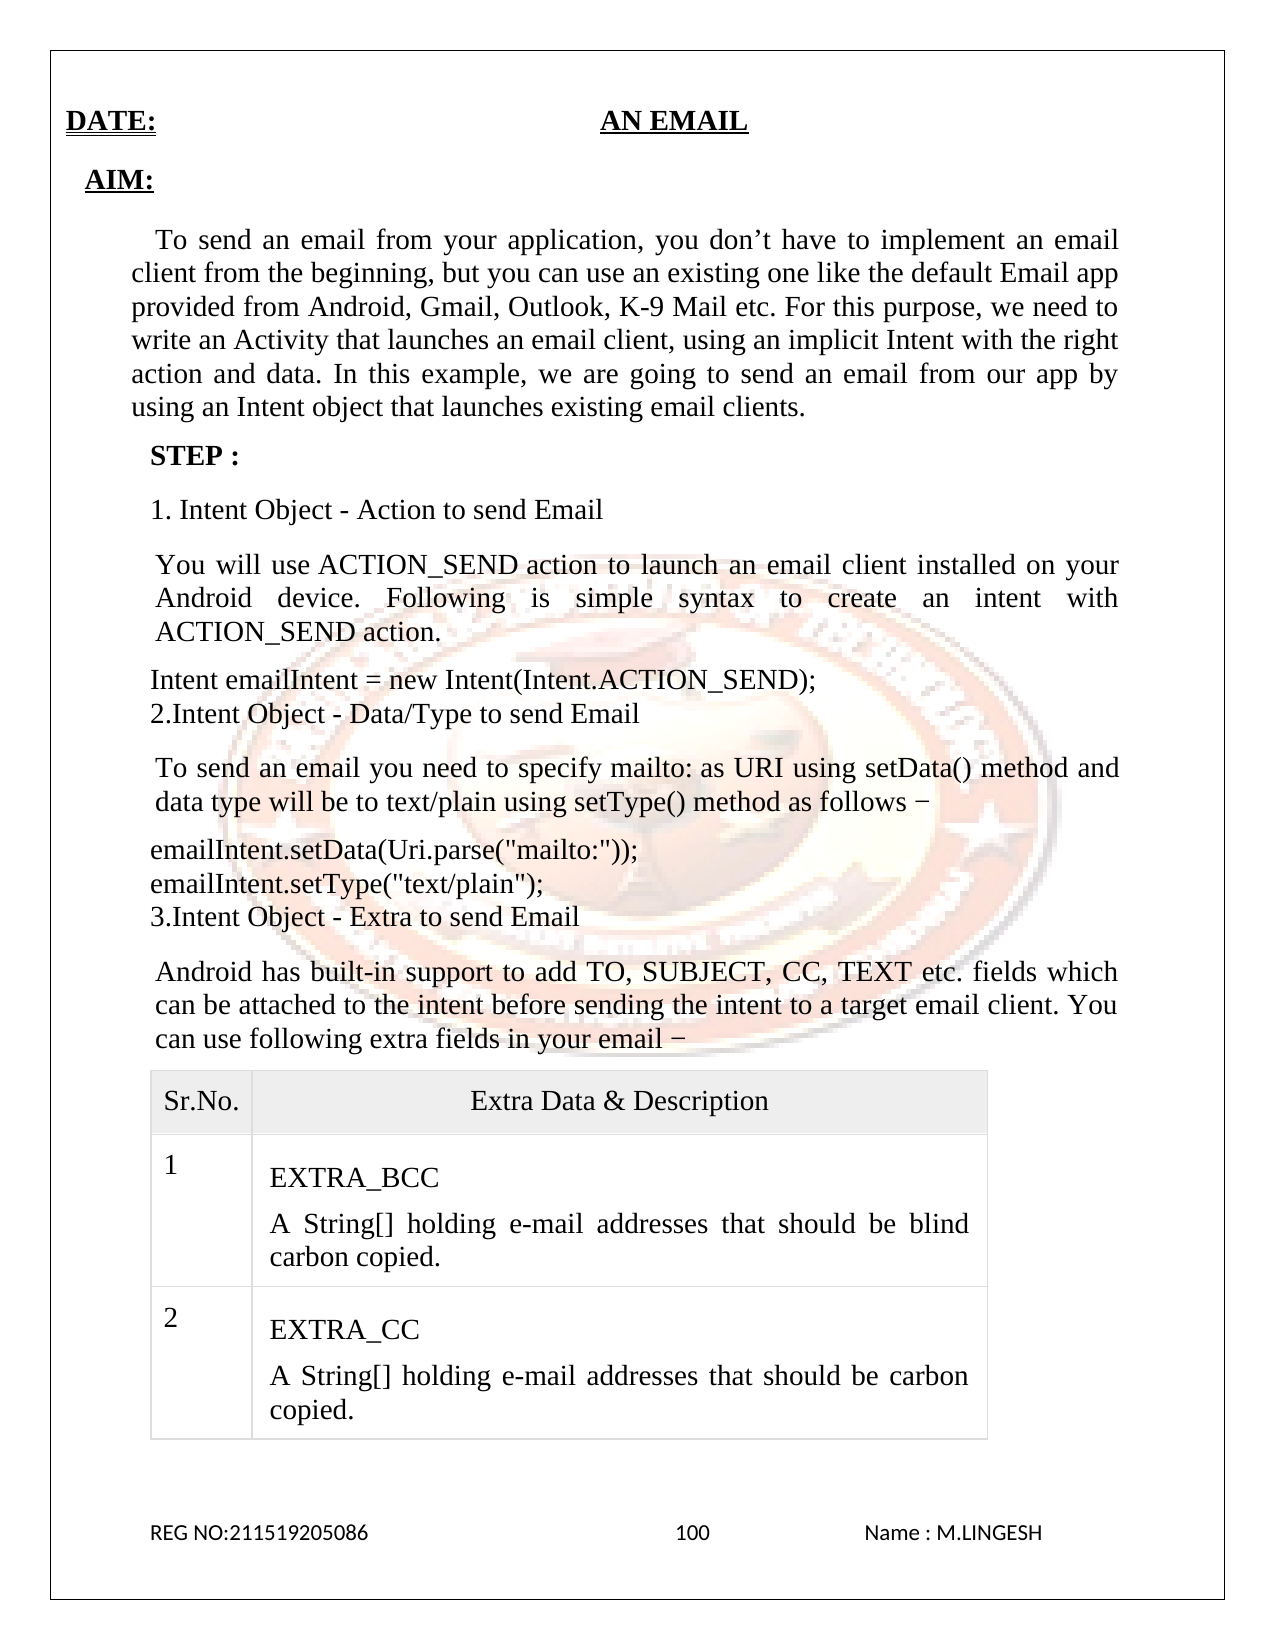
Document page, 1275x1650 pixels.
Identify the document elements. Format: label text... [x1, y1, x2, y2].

text emailIntent.setData(Uri.parse("mailto:")); [150, 832, 1125, 866]
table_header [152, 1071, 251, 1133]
text To send an email from your application, you don’t have to implement an email client from the beginning, but you can use an existing one like the default Email app provided from Android, Gmail, Outlook, K-9 Mail etc. For this purpose, we need to write an Activity that launches an email client, using an implicit Intent with the right action and data. In this example, we are going to send an email from our app by using an Intent object that launches existing email clients. [131, 222, 1120, 423]
text AIM: [84, 162, 1125, 196]
text You will use ACTION_SEND action to launch an email client installed on your Android device. Following is simple syntax to create an intent with ACTION_SEND action. [155, 547, 1120, 647]
text Intent emailIntent = new Intent(Intent.ACTION_SEND); [150, 662, 1125, 696]
text Android has built-in support to add TO, SUBJECT, CC, TEXT etc. fields which can be attached to the intent before sending the intent to a target email client. You can use following extra fields in your email − [155, 954, 1120, 1054]
subtitle 1. Intent Object - Action to send Email [150, 492, 1125, 526]
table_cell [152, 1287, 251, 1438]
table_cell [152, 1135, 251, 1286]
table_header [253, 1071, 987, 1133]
text DATE: AN EMAIL [66, 103, 1125, 137]
text emailIntent.setType("text/plain"); [150, 866, 1125, 899]
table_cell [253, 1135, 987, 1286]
subtitle STEP : [150, 438, 1125, 472]
subtitle 2.Intent Object - Data/Type to send Email [150, 696, 1125, 729]
subtitle 3.Intent Object - Extra to send Email [150, 899, 1125, 933]
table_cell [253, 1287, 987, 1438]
text To send an email you need to specify mailto: as URI using setData() method and data type will be to text/plain using setType() method as follows − [155, 750, 1120, 817]
